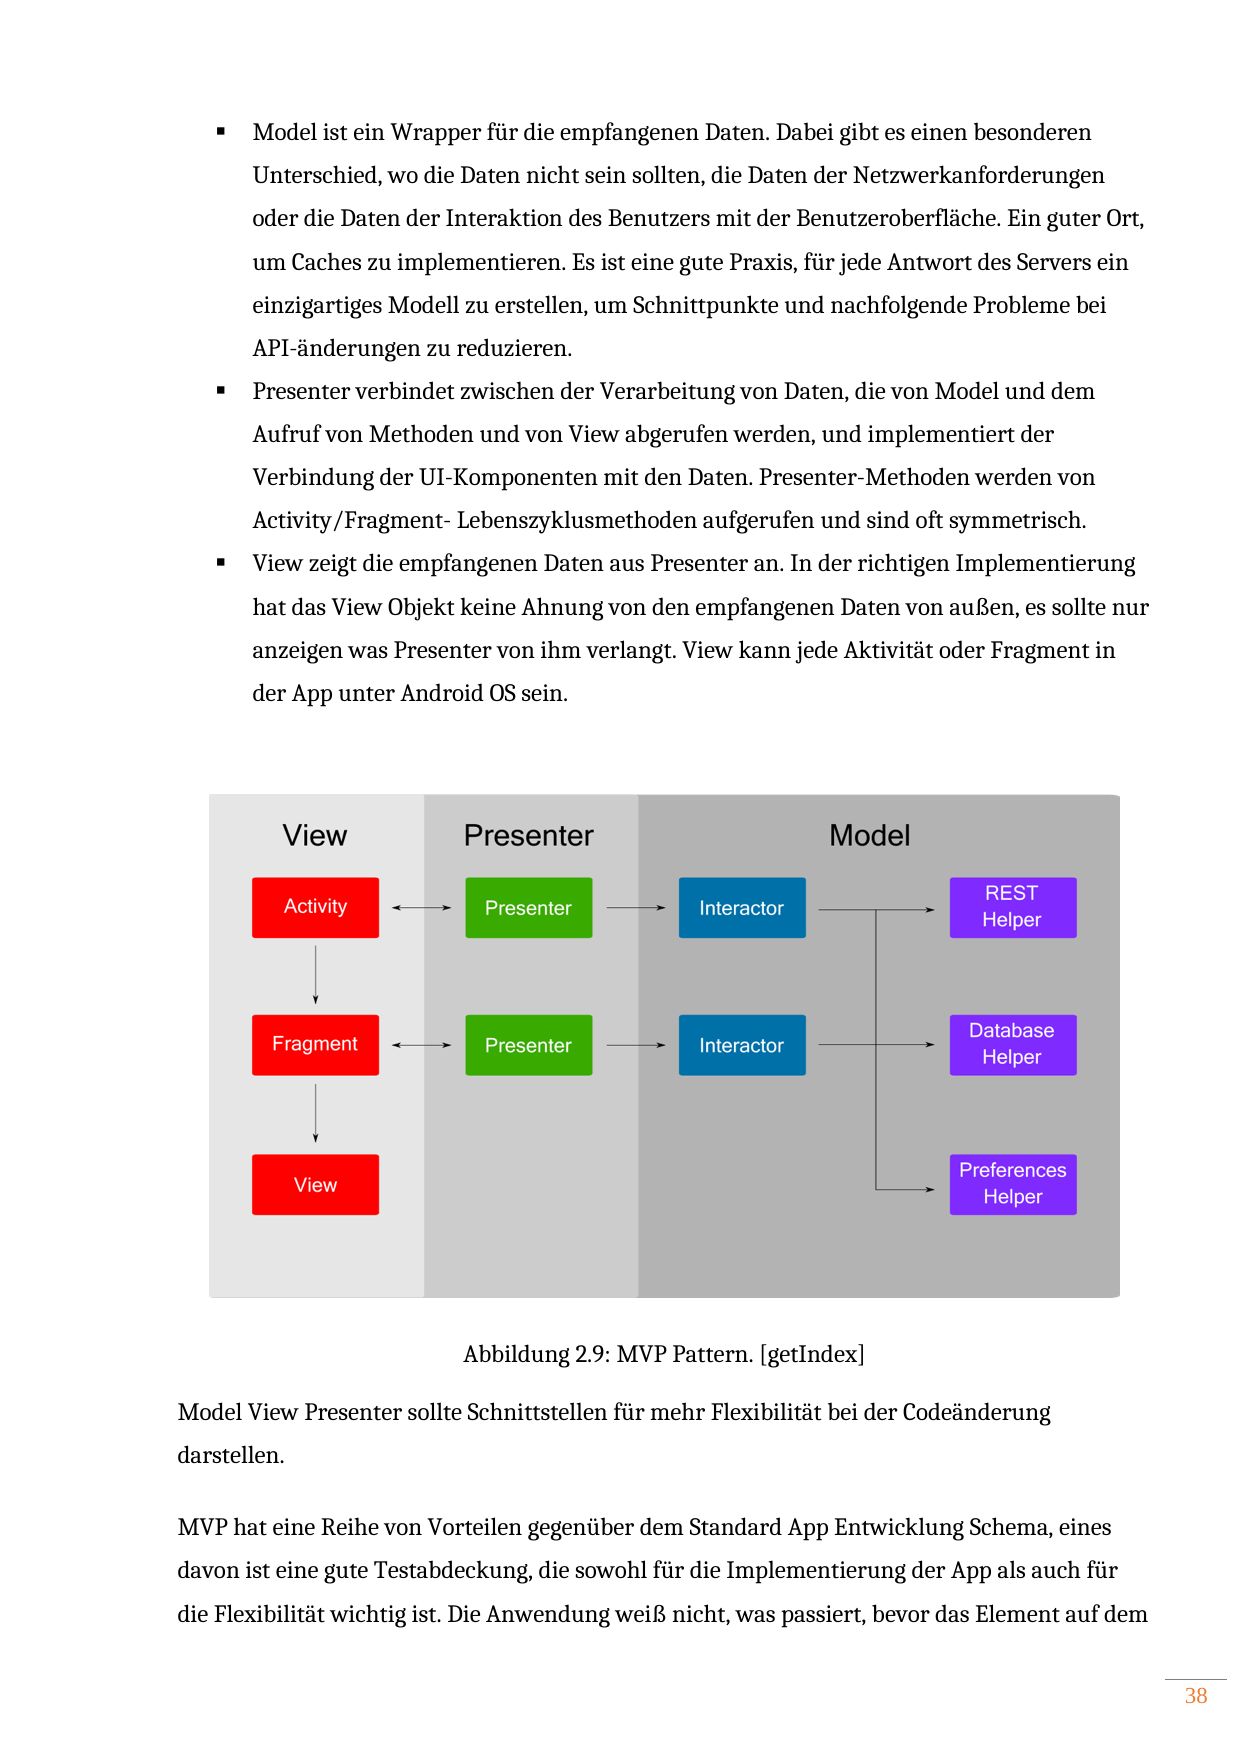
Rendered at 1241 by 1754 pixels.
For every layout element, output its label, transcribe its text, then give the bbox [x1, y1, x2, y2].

list Presenter verbindet zwischen der Verarbeitung von Daten, die von Model und dem Aufruf von Methoden und von View abgerufen werden, und implementiert der Verbindung der UI-Komponenten mit den Daten. Presenter-Methoden werden von Activity/Fragment- Lebenszyklusmethoden aufgerufen und sind oft symmetrisch. [215, 377, 1152, 535]
text Model View Presenter sollte Schnittstellen für mehr Flexibilität bei der Codeänderung darstellen. [177, 1398, 1152, 1470]
text Abbildung 2.9: MVP Pattern. [getIndex] [177, 1340, 1152, 1369]
picture [209, 794, 1120, 1298]
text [177, 1513, 1152, 1628]
list View zeigt die empfangenen Daten aus Presenter an. In der richtigen Implementierung hat das View Objekt keine Ahnung von den empfangenen Daten von außen, es sollte nur anzeigen was Presenter von ihm verlangt. View kann jede Aktivität oder Fragment in der App unter Android OS sein. [215, 549, 1152, 707]
list Model ist ein Wrapper für die empfangenen Daten. Dabei gibt es einen besonderen Unterschied, wo die Daten nicht sein sollten, die Daten der Netzwerkanforderungen oder die Daten der Interaktion des Benutzers mit der Benutzeroberfläche. Ein guter Ort, um Caches zu implementieren. Es ist eine gute Praxis, für jede Antwort des Servers ein einzigartiges Modell zu erstellen, um Schnittpunkte und nachfolgende Probleme bei API-änderungen zu reduzieren. [215, 118, 1152, 362]
